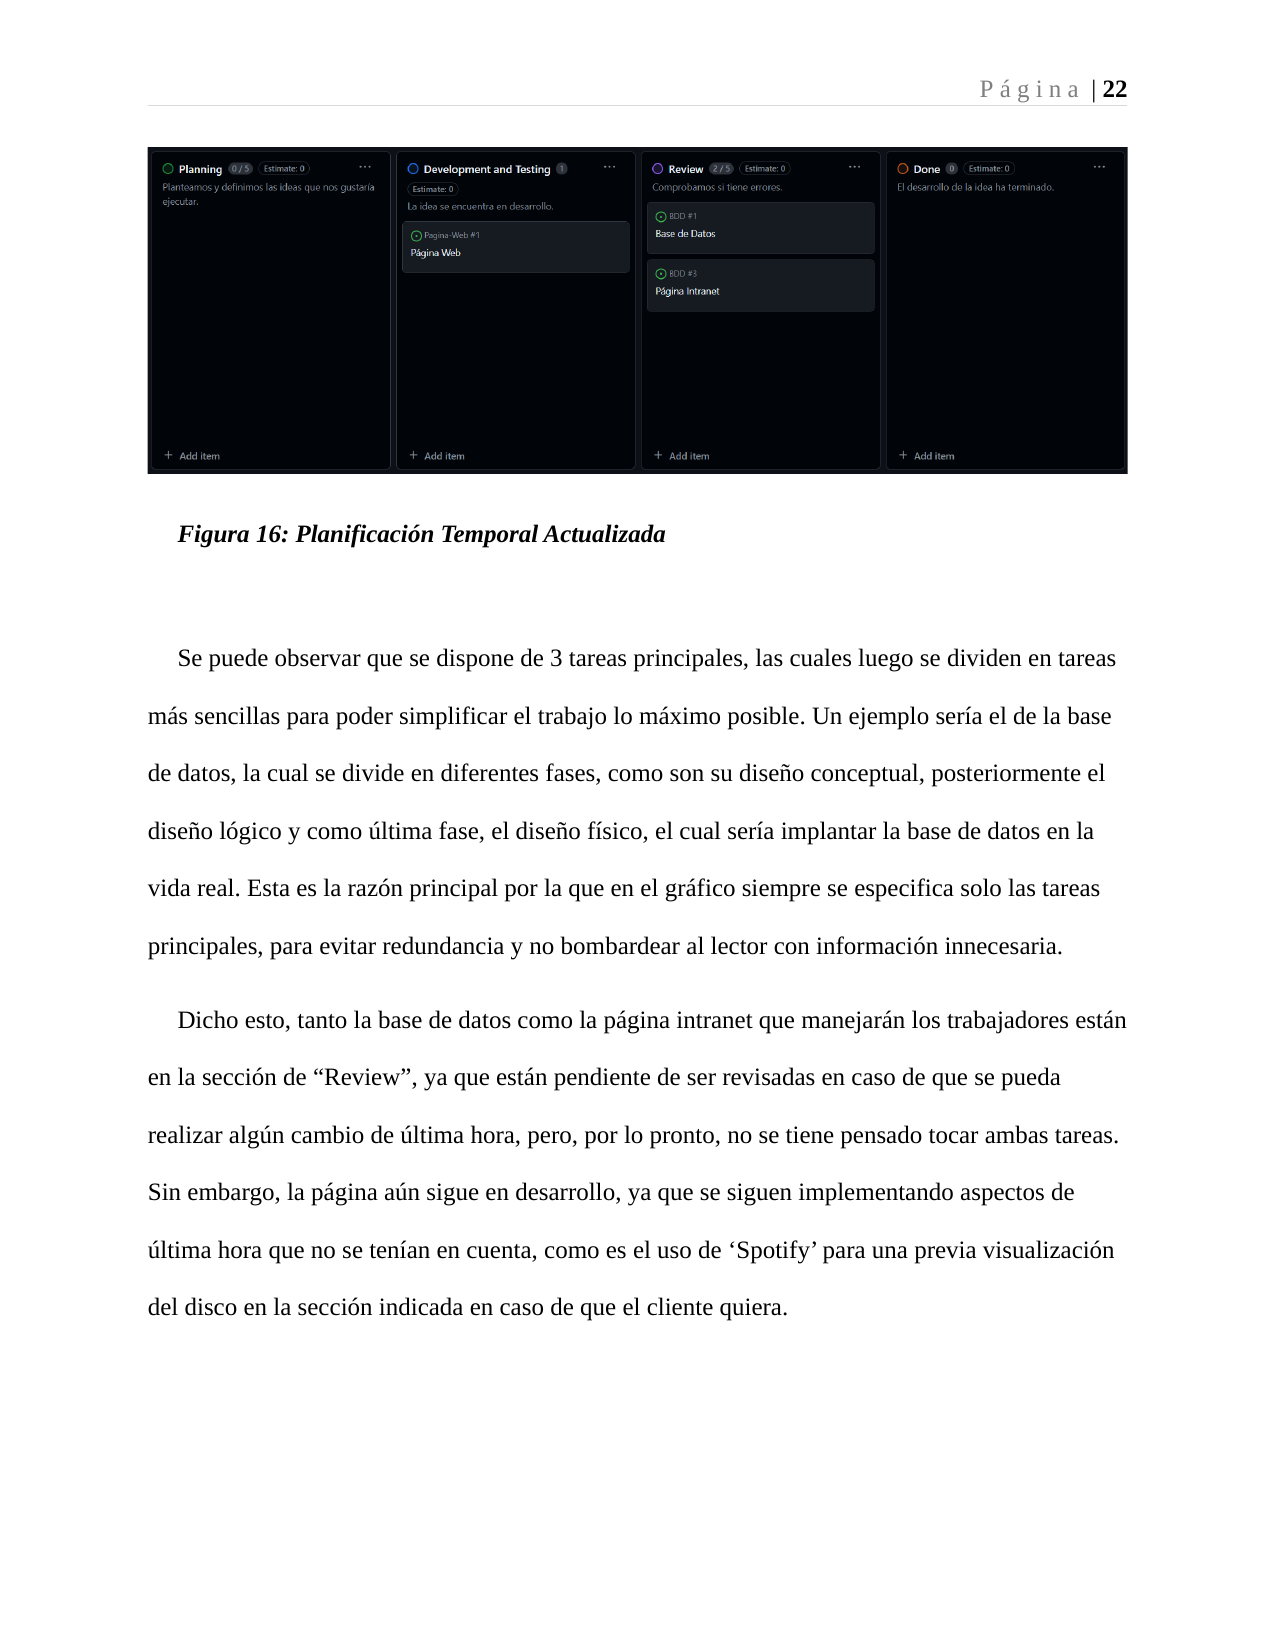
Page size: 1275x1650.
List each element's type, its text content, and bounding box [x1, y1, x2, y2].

text Se puede observar que se dispone de 3 tareas principales, las cuales luego se dividen en tareas más sencillas para poder simplificar el trabajo lo máximo posible. Un ejemplo sería el de la base de datos, la cual se divide en diferentes fases, como son su diseño conceptual, posteriormente el diseño lógico y como última fase, el diseño físico, el cual sería implantar la base de datos en la vida real. Esta es la razón principal por la que en el gráfico siempre se especifica solo las tareas principales, para evitar redundancia y no bombardear al lector con información innecesaria. [148, 643, 1127, 959]
text Dicho esto, tanto la base de datos como la página intranet que manejarán los trabajadores están en la sección de “Review”, ya que están pendiente de ser revisadas en caso de que se pueda realizar algún cambio de última hora, pero, por lo pronto, no se tiene pensado tocar ambas tareas. Sin embargo, la página aún sigue en desarrollo, ya que se siguen implementando aspectos de última hora que no se tenían en cuenta, como es el uso de ‘Spotify’ para una previa visualización del disco en la sección indicada en caso de que el cliente quiera. [148, 1005, 1127, 1321]
picture [147, 147, 1128, 474]
text Figura 16: Planificación Temporal Actualizada [148, 519, 1127, 548]
